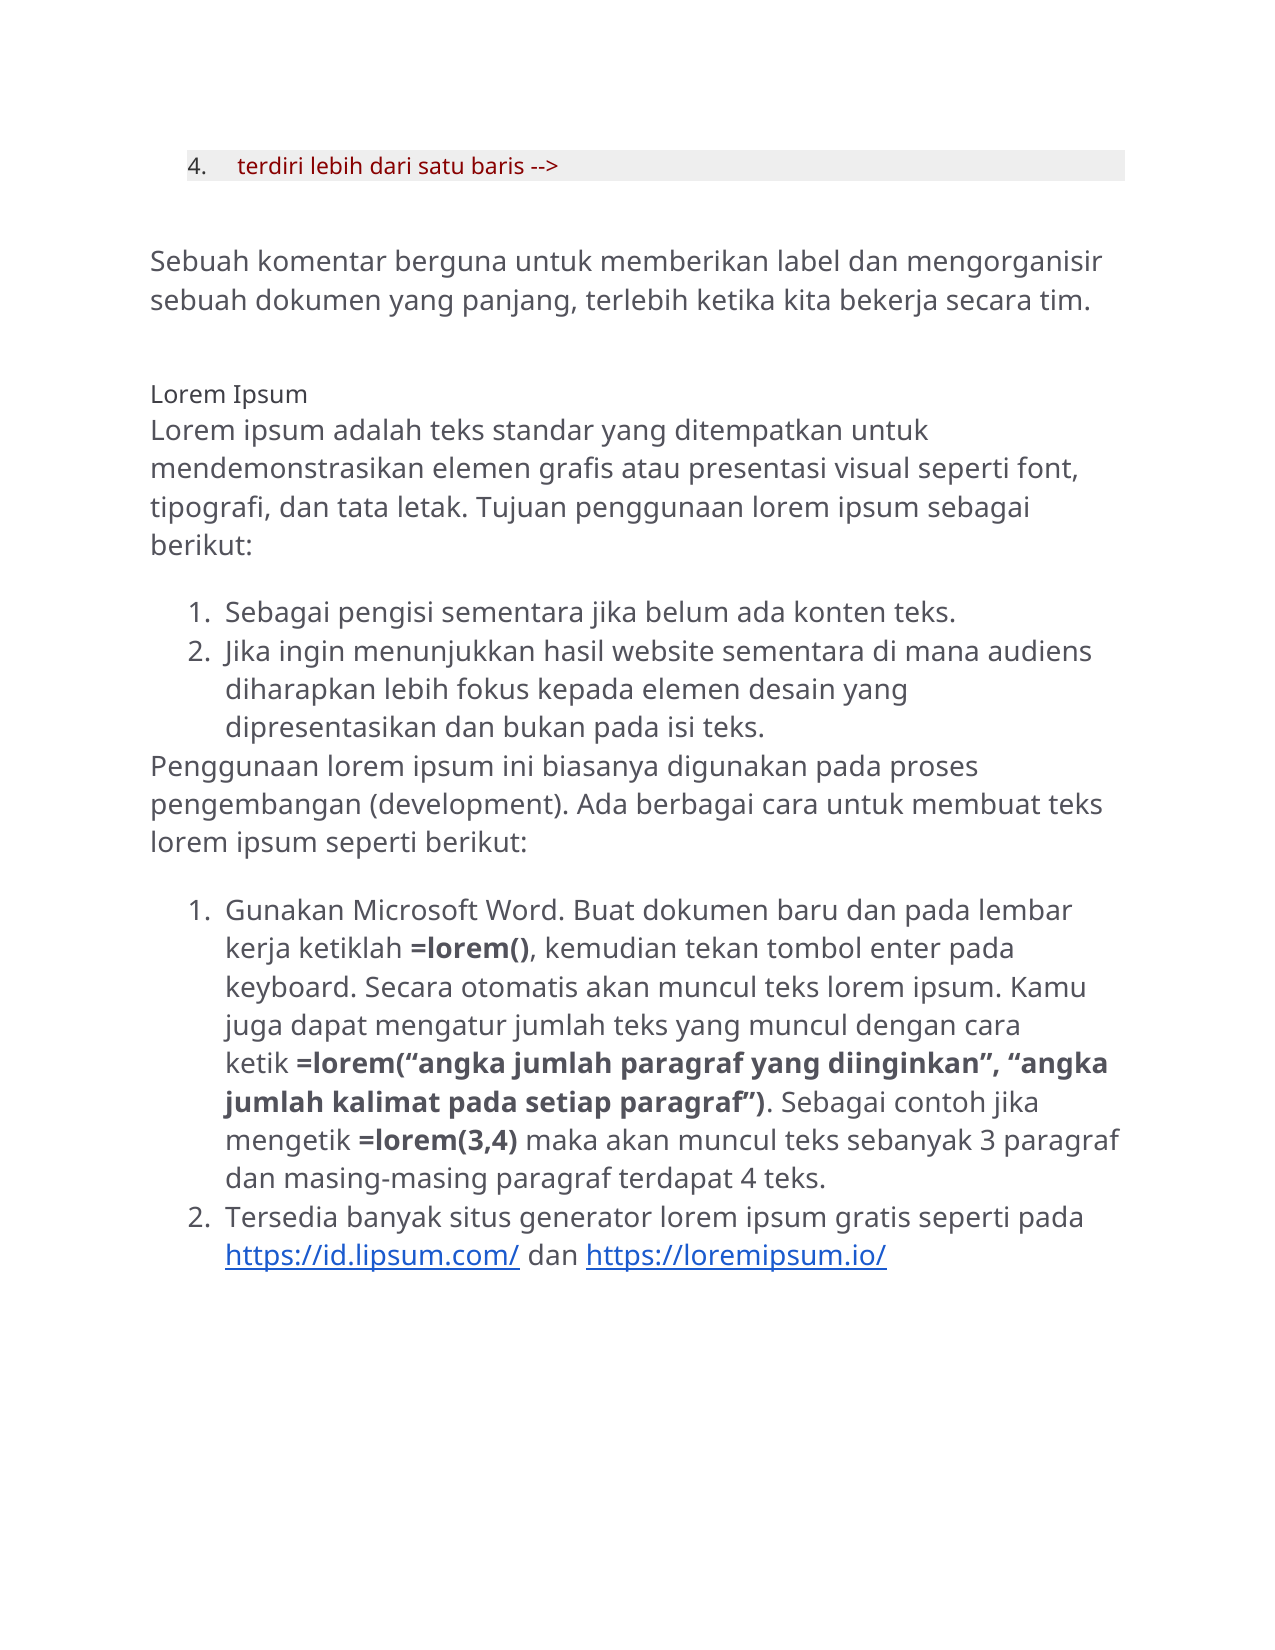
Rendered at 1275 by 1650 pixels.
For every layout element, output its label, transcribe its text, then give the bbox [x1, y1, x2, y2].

list Jika ingin menunjukkan hasil website sementara di mana audiens diharapkan lebih fokus kepada elemen desain yang dipresentasikan dan bukan pada isi teks. [187, 631, 1125, 746]
list Tersedia banyak situs generator lorem ipsum gratis seperti pada https://id.lipsum.com/ dan https://loremipsum.io/ [187, 1197, 1125, 1274]
list terdiri lebih dari satu baris --> [187, 150, 1125, 181]
text Sebuah komentar berguna untuk memberikan label dan mengorganisir sebuah dokumen yang panjang, terlebih ketika kita bekerja secara tim. [150, 242, 1125, 347]
list Gunakan Microsoft Word. Buat dokumen baru dan pada lembar kerja ketiklah =lorem(), kemudian tekan tombol enter pada keyboard. Secara otomatis akan muncul teks lorem ipsum. Kamu juga dapat mengatur jumlah teks yang muncul dengan cara ketik =lorem(“angka jumlah paragraf yang diinginkan”, “angka jumlah kalimat pada setiap paragraf”). Sebagai contoh jika mengetik =lorem(3,4) maka akan muncul teks sebanyak 3 paragraf dan masing-masing paragraf terdapat 4 teks. [187, 890, 1125, 1197]
subtitle Lorem Ipsum [150, 376, 1125, 410]
text Lorem ipsum adalah teks standar yang ditempatkan untuk mendemonstrasikan elemen grafis atau presentasi visual seperti font, tipografi, dan tata letak. Tujuan penggunaan lorem ipsum sebagai berikut: [150, 410, 1125, 564]
list Sebagai pengisi sementara jika belum ada konten teks. [187, 593, 1125, 631]
text Penggunaan lorem ipsum ini biasanya digunakan pada proses pengembangan (development). Ada berbagai cara untuk membuat teks lorem ipsum seperti berikut: [150, 746, 1125, 861]
